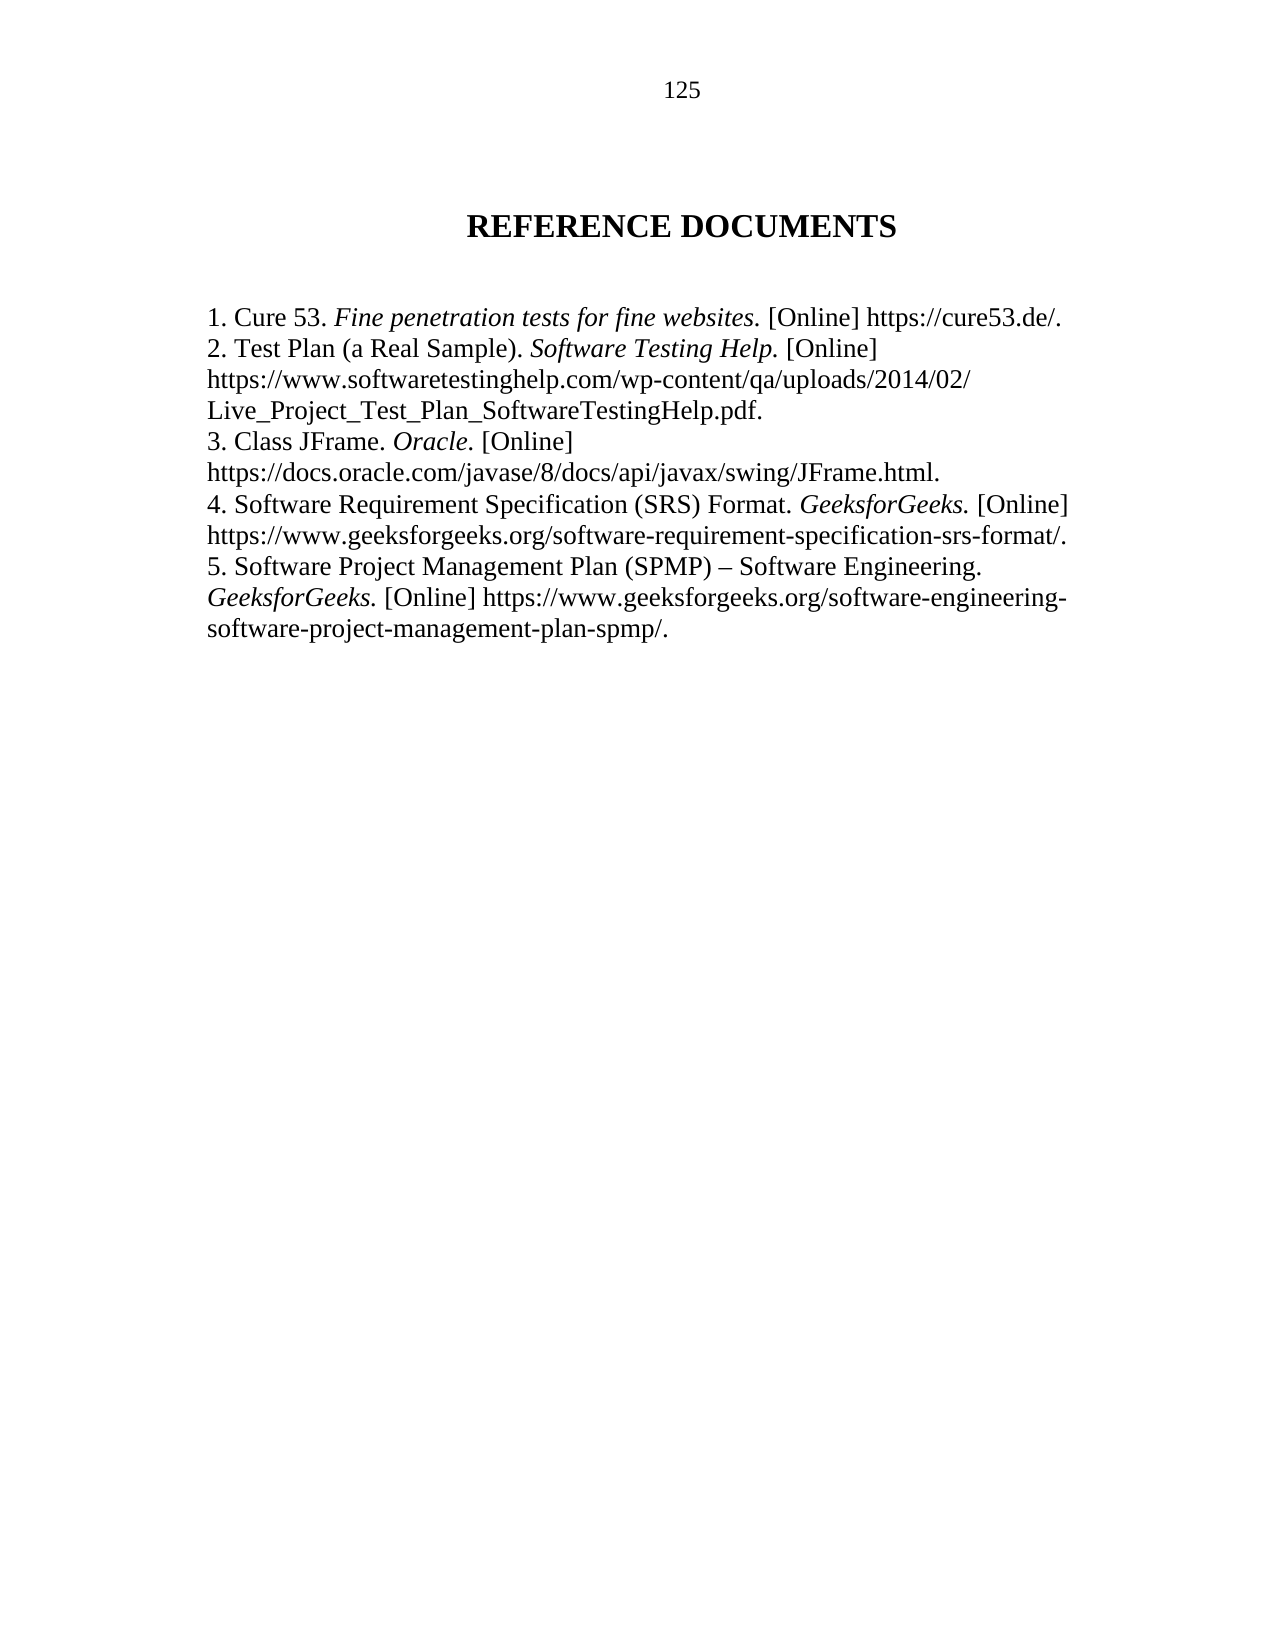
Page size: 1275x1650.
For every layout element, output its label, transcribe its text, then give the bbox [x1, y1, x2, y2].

text REFERENCE DOCUMENTS [207, 207, 1157, 245]
